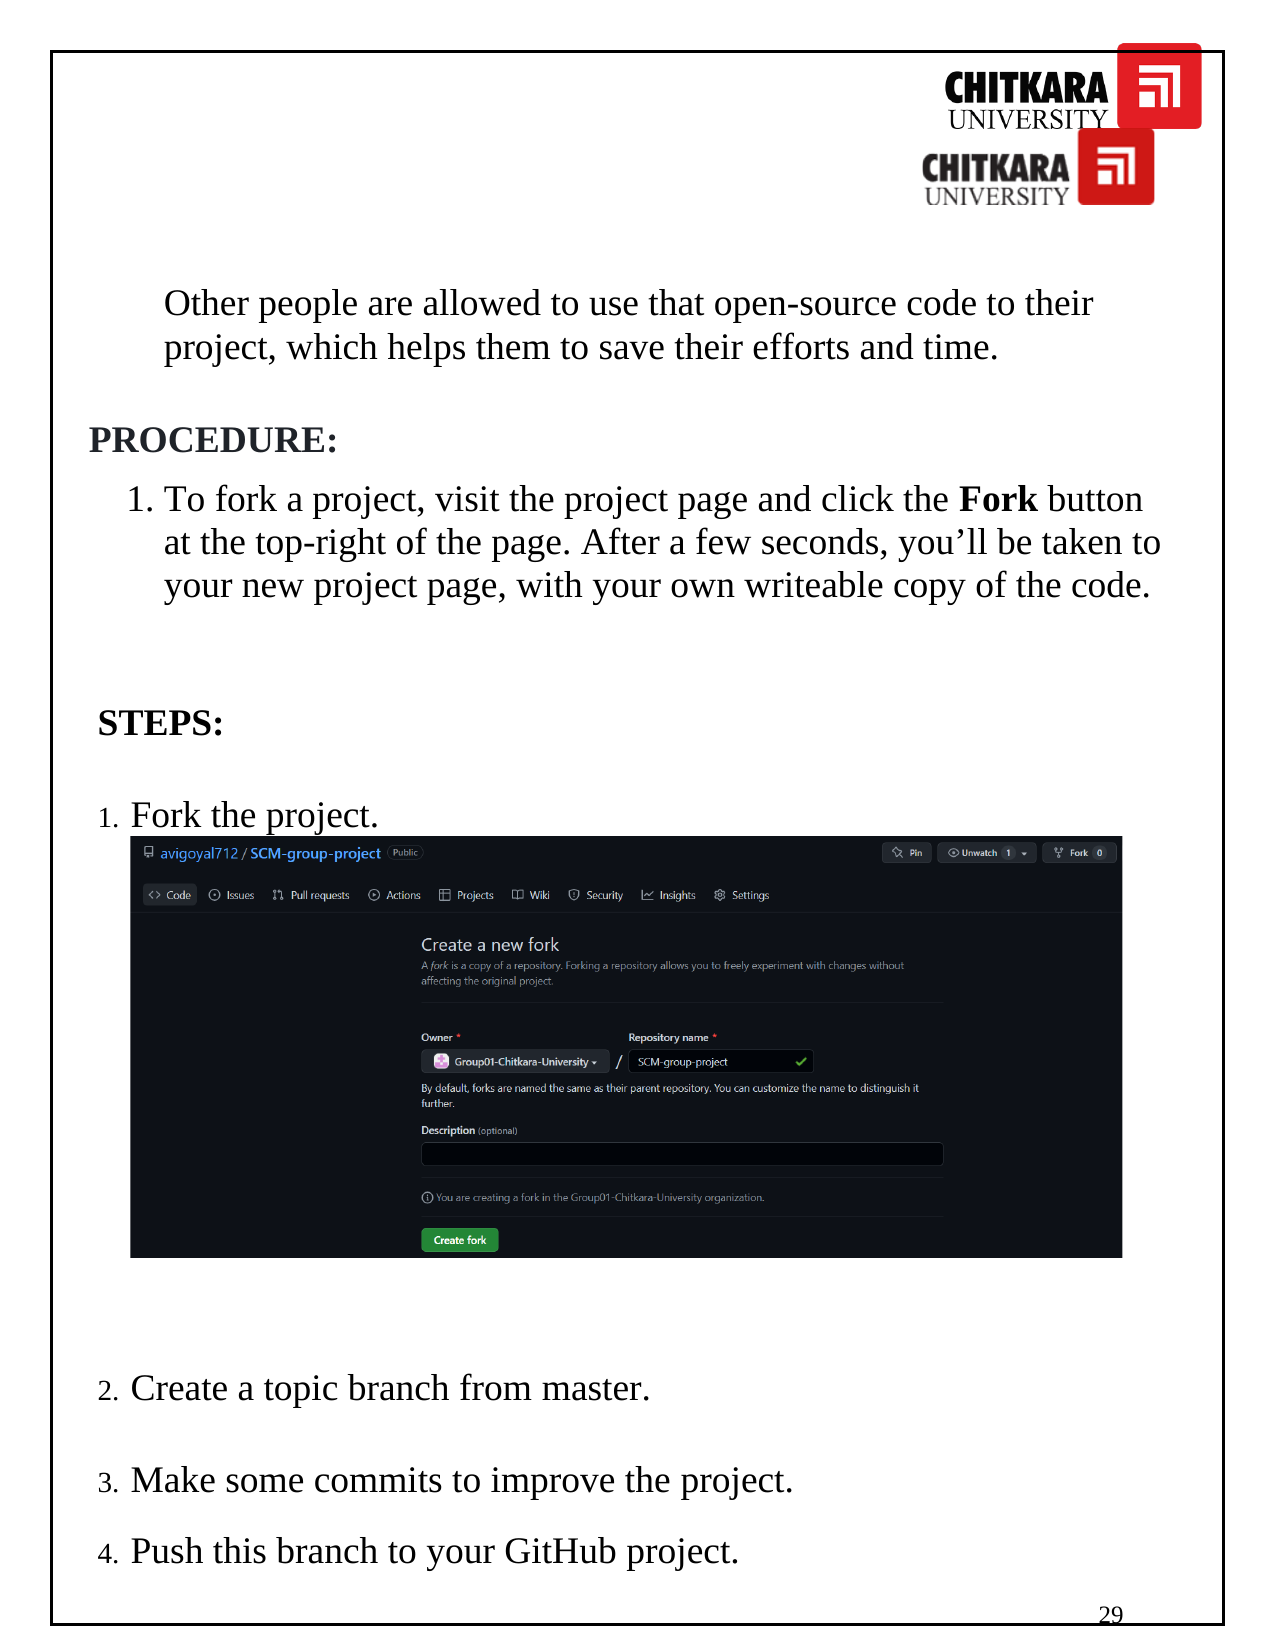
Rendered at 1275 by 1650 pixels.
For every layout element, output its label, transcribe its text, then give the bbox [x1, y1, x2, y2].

text PROCEDURE: [88, 417, 1217, 460]
list Fork the project. [97, 793, 1217, 836]
text STEPS: [97, 700, 1217, 743]
list Create a topic branch from master. [97, 1365, 1217, 1408]
list Make some commits to improve the project. [97, 1458, 1217, 1501]
picture [922, 53, 1202, 205]
picture [945, 43, 1202, 50]
text 1. To fork a project, visit the project page and click the Fork button at the top-right of the page. After a few seconds, you’ll be taken to your new project page, with your own writeable copy of the code. [126, 477, 1164, 606]
list Push this branch to your GitHub project. [97, 1529, 1217, 1572]
picture [130, 836, 1123, 1258]
text Other people are allowed to use that open-source code to their project, which helps them to save their efforts and time. [163, 280, 1126, 368]
